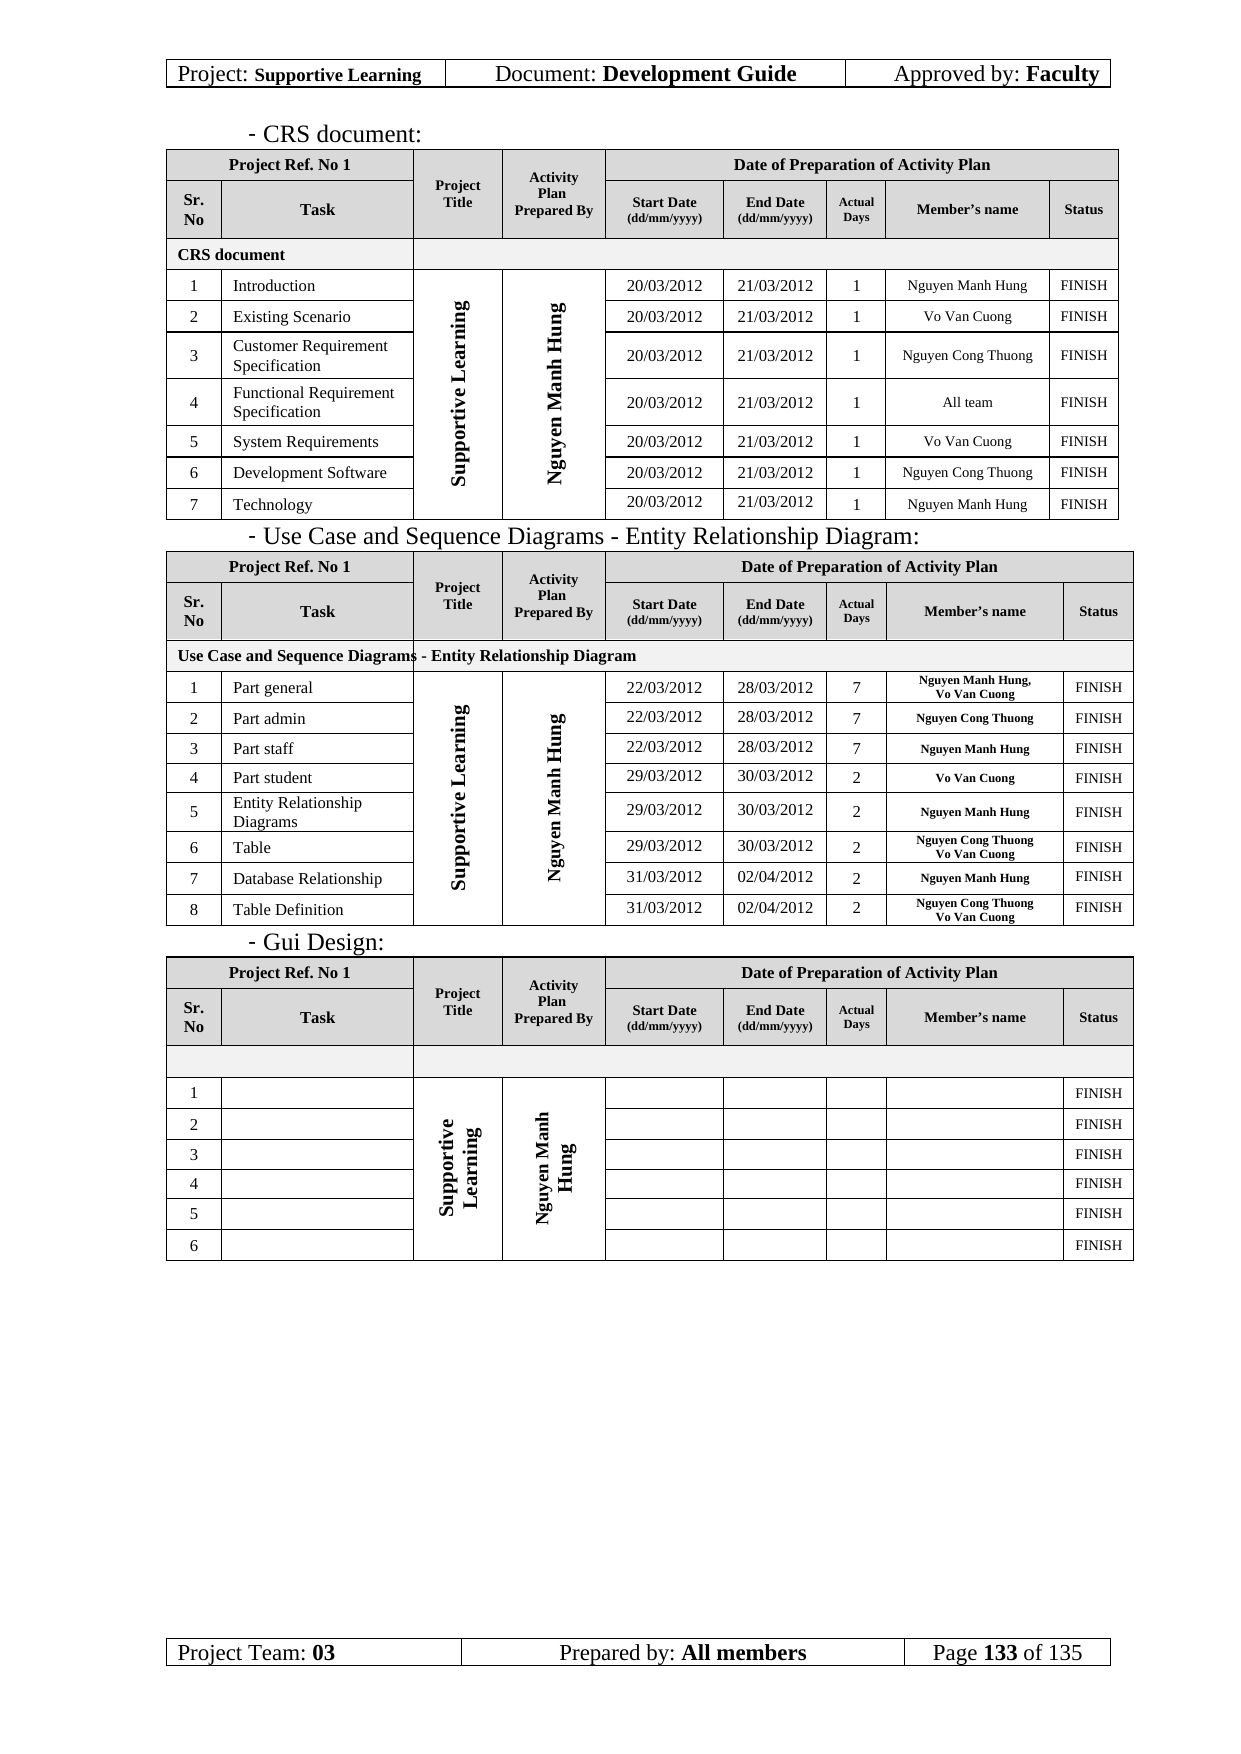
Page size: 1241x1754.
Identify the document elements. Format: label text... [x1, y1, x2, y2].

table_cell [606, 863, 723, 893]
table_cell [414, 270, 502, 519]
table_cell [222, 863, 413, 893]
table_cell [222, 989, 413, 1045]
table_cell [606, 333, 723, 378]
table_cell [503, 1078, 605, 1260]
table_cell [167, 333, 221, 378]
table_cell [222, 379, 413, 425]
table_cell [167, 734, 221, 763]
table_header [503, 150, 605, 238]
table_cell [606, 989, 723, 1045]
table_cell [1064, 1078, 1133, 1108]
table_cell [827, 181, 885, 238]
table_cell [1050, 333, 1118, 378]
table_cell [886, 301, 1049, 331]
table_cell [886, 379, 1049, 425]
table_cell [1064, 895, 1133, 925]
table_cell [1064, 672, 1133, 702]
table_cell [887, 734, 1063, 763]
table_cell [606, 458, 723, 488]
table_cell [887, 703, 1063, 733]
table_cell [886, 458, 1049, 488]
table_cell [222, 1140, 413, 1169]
text CRS document: [248, 118, 1122, 149]
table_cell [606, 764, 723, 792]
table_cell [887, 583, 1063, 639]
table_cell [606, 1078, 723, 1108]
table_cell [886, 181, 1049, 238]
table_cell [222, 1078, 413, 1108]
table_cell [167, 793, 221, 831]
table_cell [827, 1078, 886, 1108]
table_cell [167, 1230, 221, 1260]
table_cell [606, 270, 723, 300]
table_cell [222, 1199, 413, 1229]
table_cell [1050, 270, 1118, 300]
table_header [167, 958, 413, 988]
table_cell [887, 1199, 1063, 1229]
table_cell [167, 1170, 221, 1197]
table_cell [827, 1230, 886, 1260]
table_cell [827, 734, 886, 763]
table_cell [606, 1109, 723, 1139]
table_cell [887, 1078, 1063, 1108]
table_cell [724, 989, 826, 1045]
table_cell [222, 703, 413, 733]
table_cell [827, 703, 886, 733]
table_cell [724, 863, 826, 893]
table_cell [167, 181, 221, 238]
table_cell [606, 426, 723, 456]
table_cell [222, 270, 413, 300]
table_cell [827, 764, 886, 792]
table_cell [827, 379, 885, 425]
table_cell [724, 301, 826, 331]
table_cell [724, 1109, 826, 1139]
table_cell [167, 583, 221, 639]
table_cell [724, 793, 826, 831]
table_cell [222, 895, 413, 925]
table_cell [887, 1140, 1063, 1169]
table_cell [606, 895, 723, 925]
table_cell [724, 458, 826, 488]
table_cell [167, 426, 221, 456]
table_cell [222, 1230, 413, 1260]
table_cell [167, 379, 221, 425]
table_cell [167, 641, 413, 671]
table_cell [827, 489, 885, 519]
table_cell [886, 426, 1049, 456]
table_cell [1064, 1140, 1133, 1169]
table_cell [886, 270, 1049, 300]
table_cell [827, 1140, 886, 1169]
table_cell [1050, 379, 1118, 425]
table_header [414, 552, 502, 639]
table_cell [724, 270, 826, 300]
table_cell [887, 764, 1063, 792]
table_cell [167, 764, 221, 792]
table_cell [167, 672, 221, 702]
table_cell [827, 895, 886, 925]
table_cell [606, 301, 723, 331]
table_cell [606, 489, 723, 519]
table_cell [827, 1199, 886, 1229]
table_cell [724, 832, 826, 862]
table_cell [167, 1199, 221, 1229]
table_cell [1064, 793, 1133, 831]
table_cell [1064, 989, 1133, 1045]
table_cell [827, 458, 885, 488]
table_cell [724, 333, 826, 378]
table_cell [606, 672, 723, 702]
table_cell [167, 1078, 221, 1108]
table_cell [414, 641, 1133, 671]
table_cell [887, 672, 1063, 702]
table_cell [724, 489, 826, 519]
text Use Case and Sequence Diagrams - Entity Relationship Diagram: [248, 520, 1122, 551]
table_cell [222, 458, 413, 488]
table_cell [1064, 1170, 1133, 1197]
text Gui Design: [248, 926, 1122, 956]
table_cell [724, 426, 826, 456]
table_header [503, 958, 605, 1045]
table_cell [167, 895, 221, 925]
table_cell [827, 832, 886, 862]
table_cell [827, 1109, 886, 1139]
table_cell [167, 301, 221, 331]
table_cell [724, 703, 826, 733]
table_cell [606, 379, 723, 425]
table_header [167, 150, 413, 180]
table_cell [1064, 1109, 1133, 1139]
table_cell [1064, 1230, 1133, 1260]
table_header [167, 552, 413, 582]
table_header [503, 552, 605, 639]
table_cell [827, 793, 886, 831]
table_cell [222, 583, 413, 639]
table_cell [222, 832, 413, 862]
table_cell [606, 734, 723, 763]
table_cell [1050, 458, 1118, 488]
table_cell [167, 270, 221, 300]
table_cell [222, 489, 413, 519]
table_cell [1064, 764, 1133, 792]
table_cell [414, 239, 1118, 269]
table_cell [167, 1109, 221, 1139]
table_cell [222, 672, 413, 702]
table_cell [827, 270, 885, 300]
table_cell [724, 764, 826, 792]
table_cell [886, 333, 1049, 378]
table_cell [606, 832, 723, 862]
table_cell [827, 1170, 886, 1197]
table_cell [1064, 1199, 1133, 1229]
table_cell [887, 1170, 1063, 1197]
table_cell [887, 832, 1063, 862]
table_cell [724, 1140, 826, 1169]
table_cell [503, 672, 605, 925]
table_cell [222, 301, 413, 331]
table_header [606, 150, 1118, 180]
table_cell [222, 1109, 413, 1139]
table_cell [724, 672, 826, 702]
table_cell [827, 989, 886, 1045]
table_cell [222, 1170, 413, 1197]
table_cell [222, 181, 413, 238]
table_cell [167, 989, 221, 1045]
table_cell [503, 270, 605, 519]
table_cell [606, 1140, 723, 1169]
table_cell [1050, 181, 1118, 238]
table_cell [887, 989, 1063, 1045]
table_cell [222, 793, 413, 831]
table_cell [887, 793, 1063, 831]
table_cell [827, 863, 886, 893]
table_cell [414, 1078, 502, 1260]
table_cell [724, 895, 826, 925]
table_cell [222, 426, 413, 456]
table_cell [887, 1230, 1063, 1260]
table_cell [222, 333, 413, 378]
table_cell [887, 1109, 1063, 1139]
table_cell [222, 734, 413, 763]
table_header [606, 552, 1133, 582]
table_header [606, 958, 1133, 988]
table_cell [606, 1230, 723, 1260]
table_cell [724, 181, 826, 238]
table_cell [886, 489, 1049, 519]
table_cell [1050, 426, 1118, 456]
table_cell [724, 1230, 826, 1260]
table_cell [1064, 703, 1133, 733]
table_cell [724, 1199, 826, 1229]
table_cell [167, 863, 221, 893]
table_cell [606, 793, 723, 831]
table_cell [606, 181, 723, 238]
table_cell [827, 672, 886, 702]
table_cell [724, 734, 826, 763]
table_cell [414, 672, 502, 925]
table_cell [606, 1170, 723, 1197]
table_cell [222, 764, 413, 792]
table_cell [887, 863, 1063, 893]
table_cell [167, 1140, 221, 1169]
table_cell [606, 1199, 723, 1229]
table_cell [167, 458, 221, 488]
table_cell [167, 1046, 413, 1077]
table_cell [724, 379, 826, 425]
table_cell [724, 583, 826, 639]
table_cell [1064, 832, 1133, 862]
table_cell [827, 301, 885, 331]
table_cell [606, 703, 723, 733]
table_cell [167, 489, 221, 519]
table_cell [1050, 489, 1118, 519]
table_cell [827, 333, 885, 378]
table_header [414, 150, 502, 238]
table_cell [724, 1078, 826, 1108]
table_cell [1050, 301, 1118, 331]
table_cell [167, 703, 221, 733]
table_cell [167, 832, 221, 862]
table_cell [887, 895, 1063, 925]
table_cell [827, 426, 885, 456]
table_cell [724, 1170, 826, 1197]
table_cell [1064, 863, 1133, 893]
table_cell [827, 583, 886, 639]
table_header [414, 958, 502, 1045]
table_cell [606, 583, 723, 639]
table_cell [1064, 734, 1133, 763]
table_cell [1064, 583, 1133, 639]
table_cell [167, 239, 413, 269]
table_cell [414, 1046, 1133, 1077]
